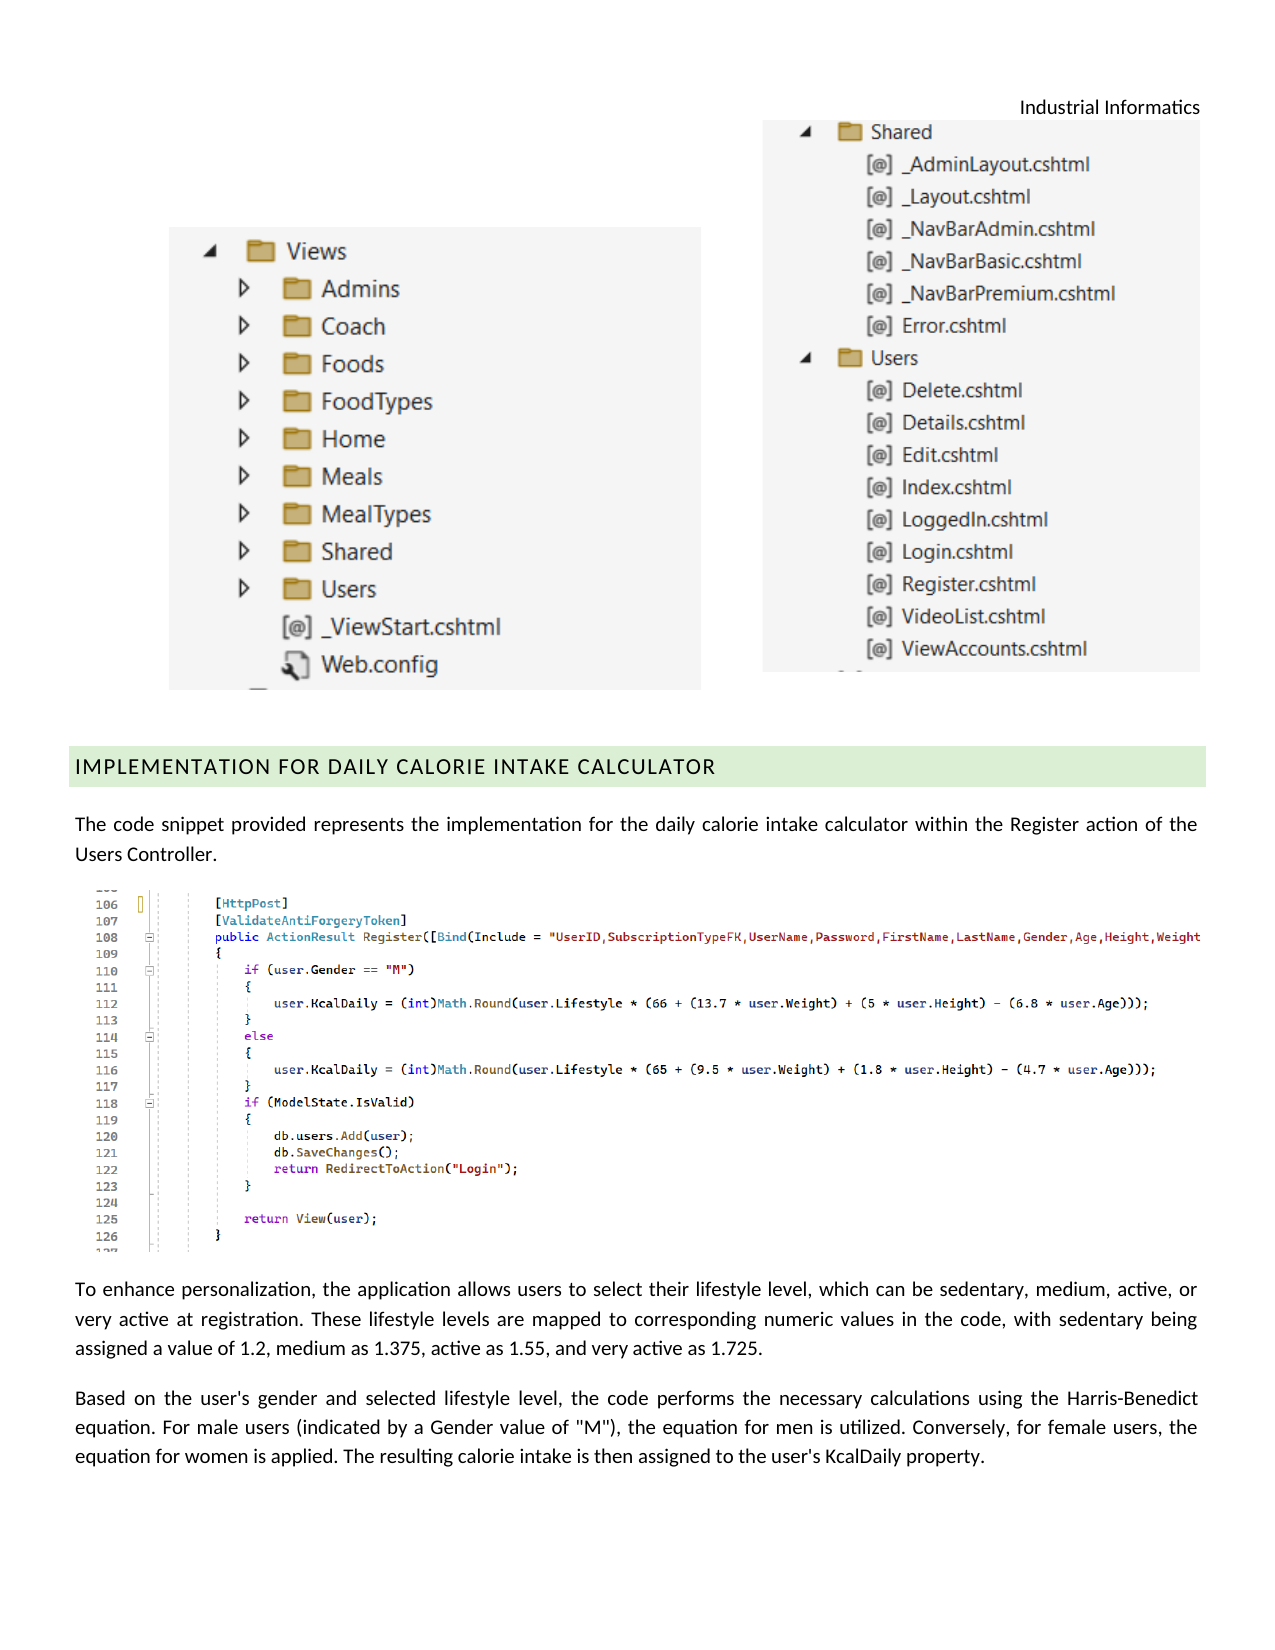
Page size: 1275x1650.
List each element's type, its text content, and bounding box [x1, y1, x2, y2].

text To enhance personalization, the application allows users to select their lifestyle level, which can be sedentary, medium, active, or very active at registration. These lifestyle levels are mapped to corresponding numeric values in the code, with sedentary being assigned a value of 1.2, medium as 1.375, active as 1.55, and very active as 1.725. [75, 1277, 1200, 1360]
text The code snippet provided represents the implementation for the daily calorie intake calculator within the Register action of the Users Controller. [75, 812, 1200, 866]
subtitle IMPLEMENTATION FOR daily CALORIE INTAKE CALCULATOR [75, 753, 1200, 780]
picture [762, 120, 1200, 672]
picture [168, 227, 702, 690]
text Based on the user's gender and selected lifestyle level, the code performs the necessary calculations using the Harris-Benedict equation. For male users (indicated by a Gender value of "M"), the equation for men is utilized. Conversely, for female users, the equation for women is applied. The resulting calorie intake is then assigned to the user's KcalDaily property. [75, 1385, 1200, 1469]
picture [75, 890, 1200, 1252]
